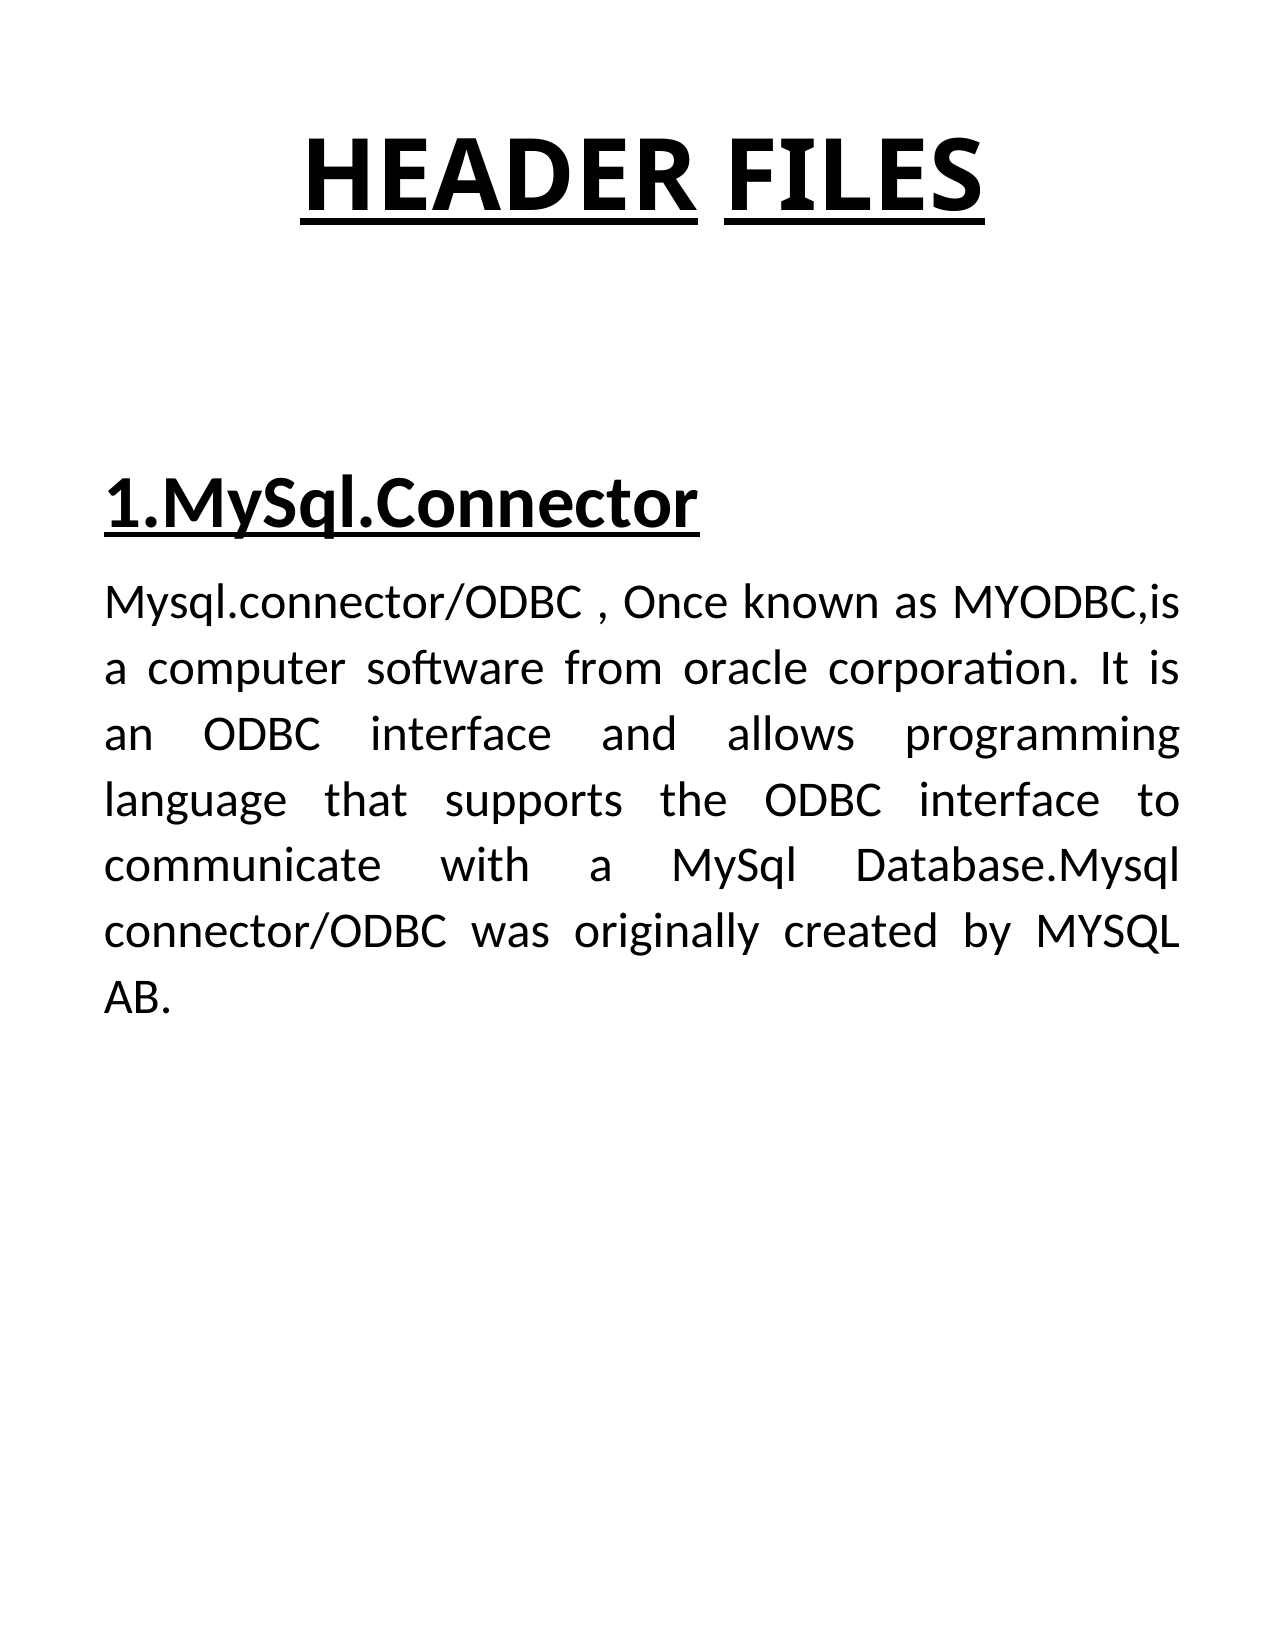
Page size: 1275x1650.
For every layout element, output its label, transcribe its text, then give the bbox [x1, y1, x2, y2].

text HEADER FILES [103, 103, 1181, 240]
text 1.MySql.Connector [103, 454, 1181, 546]
text Mysql.connector/ODBC , Once known as MYODBC,is a computer software from oracle corporation. It is an ODBC interface and allows programming language that supports the ODBC interface to communicate with a MySql Database.Mysql connector/ODBC was originally created by MYSQL AB. [103, 570, 1181, 1026]
